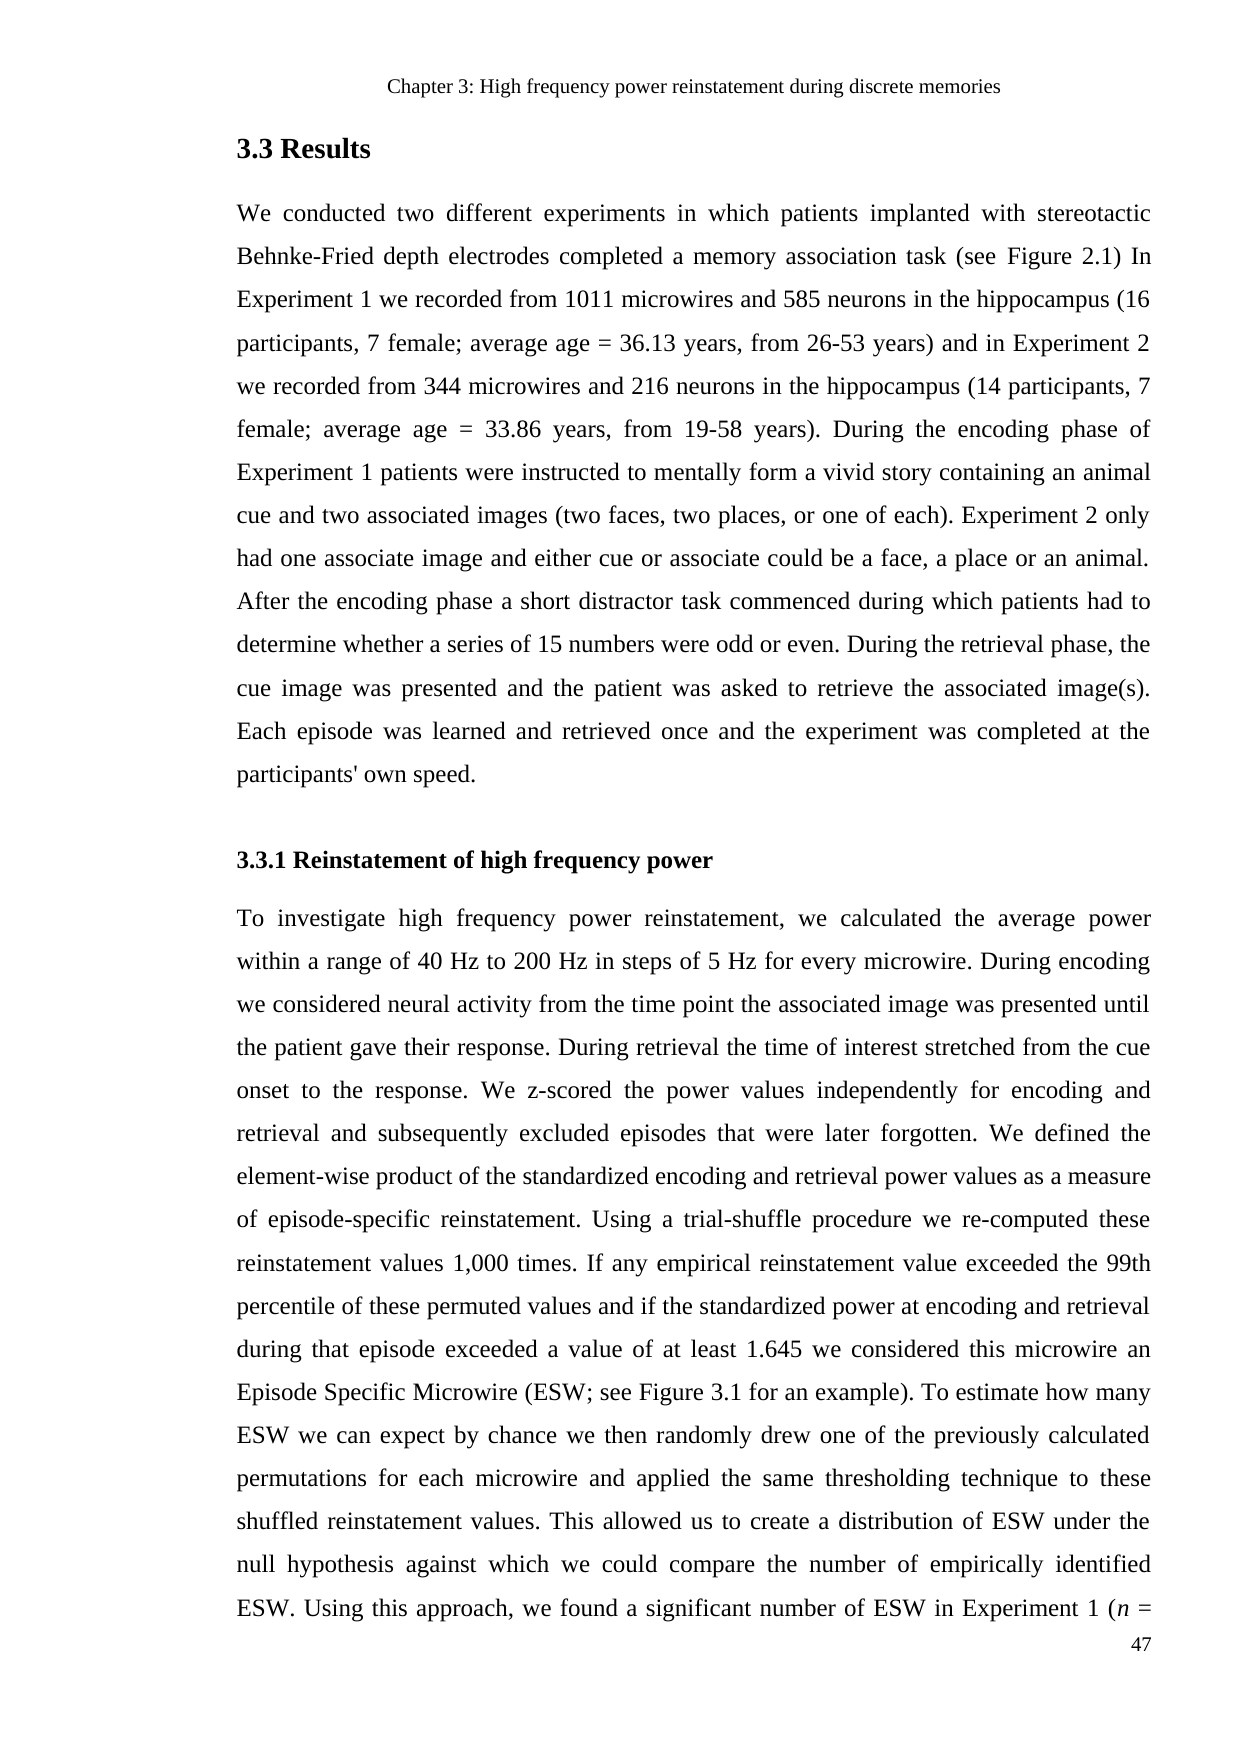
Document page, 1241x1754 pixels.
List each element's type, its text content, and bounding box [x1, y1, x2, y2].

subtitle 3.3.1 Reinstatement of high frequency power [236, 845, 1152, 874]
subtitle 3.3 Results [236, 131, 1152, 165]
text We conducted two different experiments in which patients implanted with stereotactic Behnke-Fried depth electrodes completed a memory association task (see Figure 2.1) In Experiment 1 we recorded from 1011 microwires and 585 neurons in the hippocampus (16 participants, 7 female; average age = 36.13 years, from 26-53 years) and in Experiment 2 we recorded from 344 microwires and 216 neurons in the hippocampus (14 participants, 7 female; average age = 33.86 years, from 19-58 years). During the encoding phase of Experiment 1 patients were instructed to mentally form a vivid story containing an animal cue and two associated images (two faces, two places, or one of each). Experiment 2 only had one associate image and either cue or associate could be a face, a place or an animal. After the encoding phase a short distractor task commenced during which patients had to determine whether a series of 15 numbers were odd or even. During the retrieval phase, the cue image was presented and the patient was asked to retrieve the associated image(s). Each episode was learned and retrieved once and the experiment was completed at the participants' own speed. [236, 198, 1152, 788]
